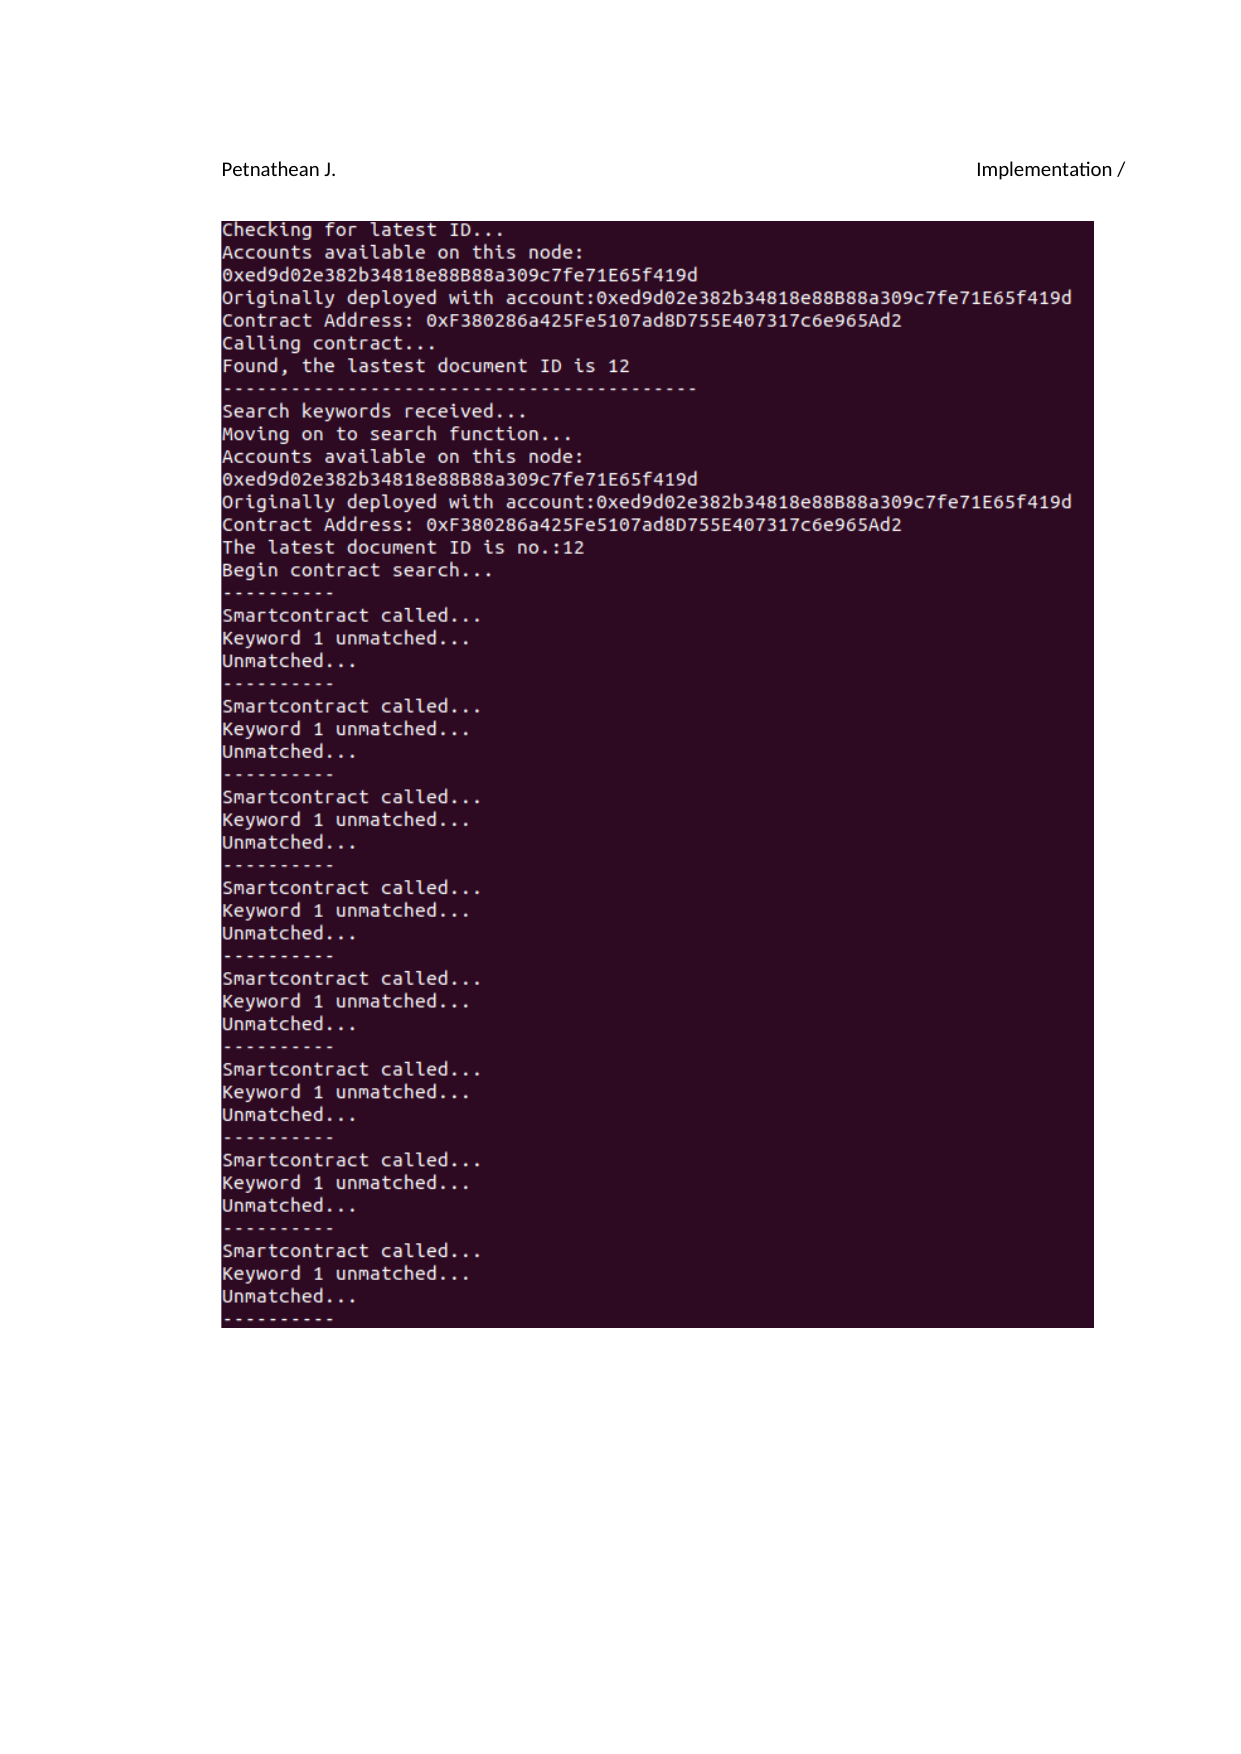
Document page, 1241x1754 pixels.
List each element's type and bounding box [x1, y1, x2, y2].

picture [221, 221, 1094, 1328]
